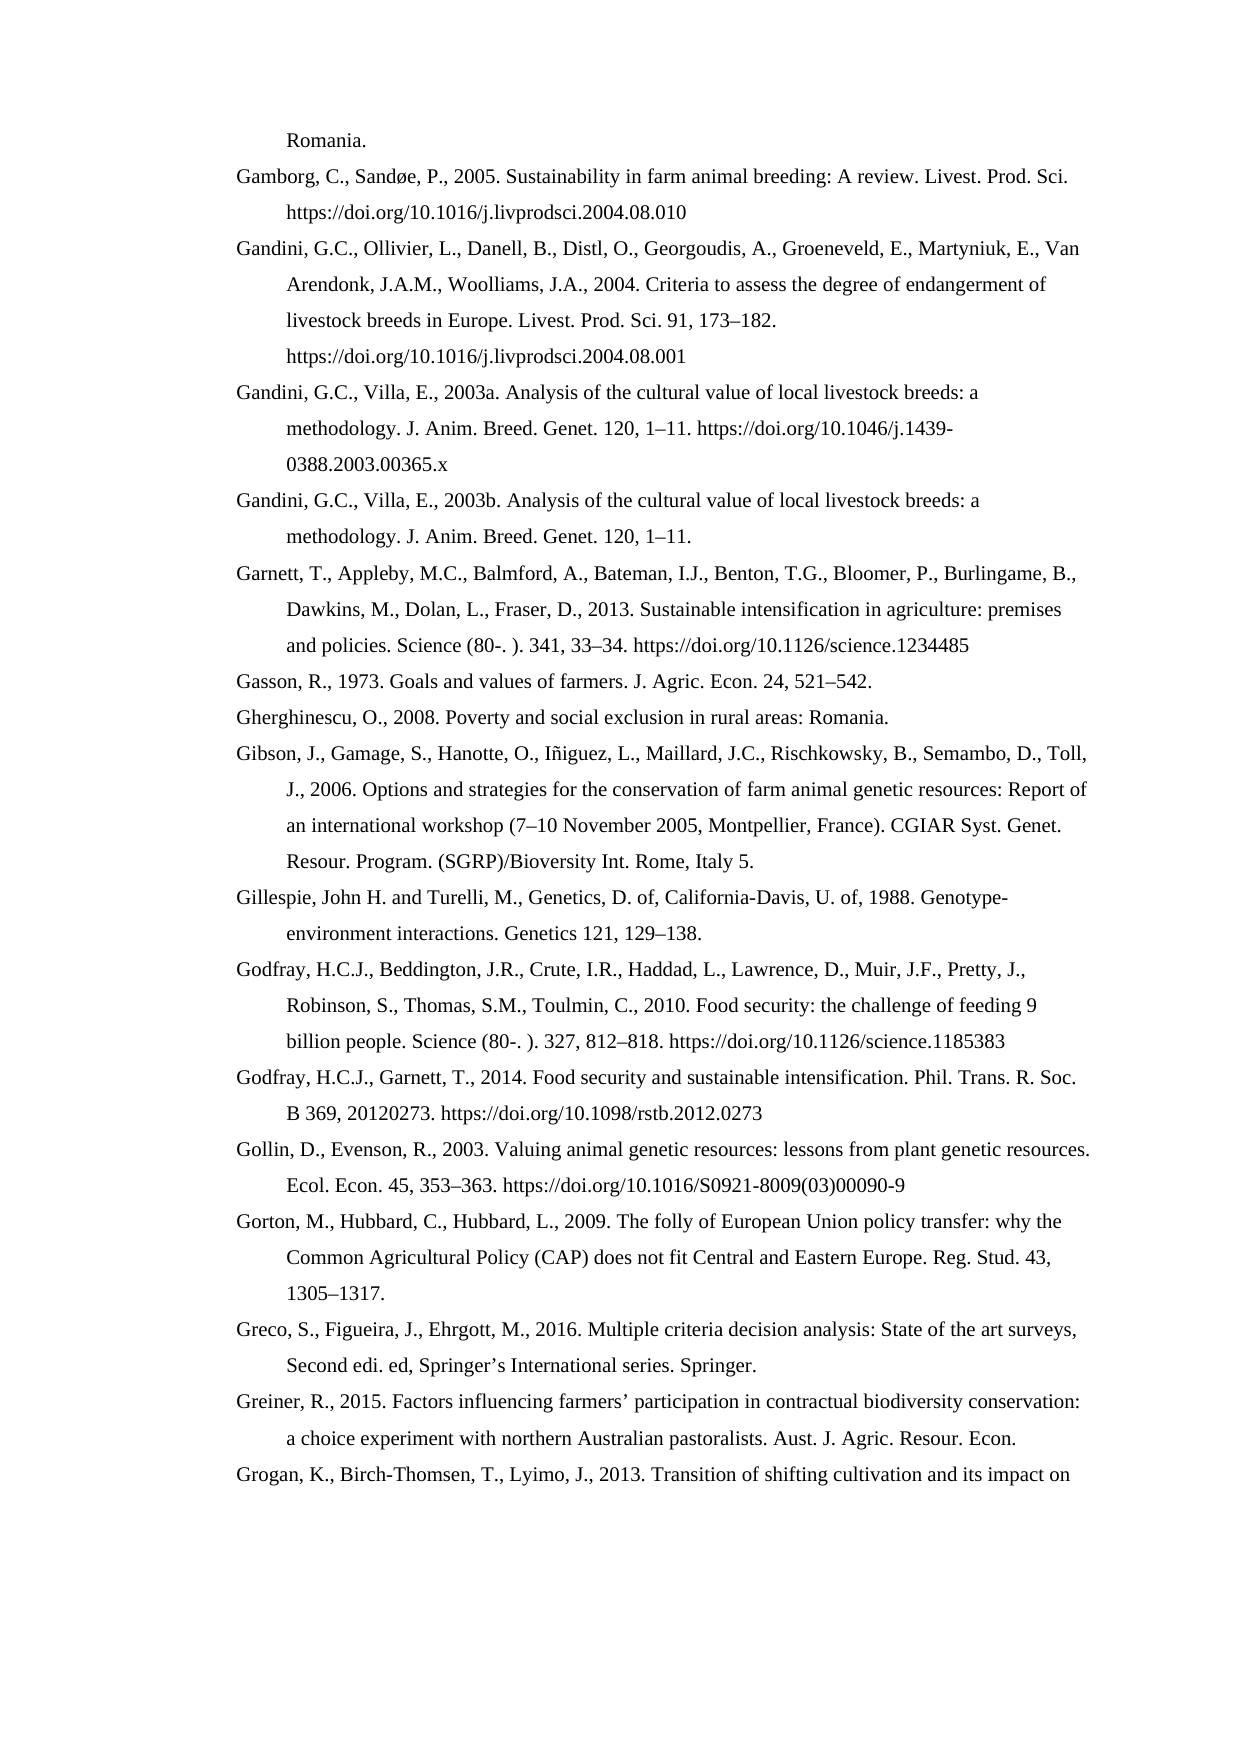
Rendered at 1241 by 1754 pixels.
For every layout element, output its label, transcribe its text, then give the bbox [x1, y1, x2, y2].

text Gasson, R., 1973. Goals and values of farmers. J. Agric. Econ. 24, 521–542. [236, 669, 1092, 693]
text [236, 128, 1092, 152]
text Greiner, R., 2015. Factors influencing farmers’ participation in contractual biodiversity conservation: a choice experiment with northern Australian pastoralists. Aust. J. Agric. Resour. Econ. [236, 1389, 1092, 1449]
text Gandini, G.C., Ollivier, L., Danell, B., Distl, O., Georgoudis, A., Groeneveld, E., Martyniuk, E., Van Arendonk, J.A.M., Woolliams, J.A., 2004. Criteria to assess the degree of endangerment of livestock breeds in Europe. Livest. Prod. Sci. 91, 173–182. https://doi.org/10.1016/j.livprodsci.2004.08.001 [236, 236, 1092, 368]
text Gibson, J., Gamage, S., Hanotte, O., Iñiguez, L., Maillard, J.C., Rischkowsky, B., Semambo, D., Toll, J., 2006. Options and strategies for the conservation of farm animal genetic resources: Report of an international workshop (7–10 November 2005, Montpellier, France). CGIAR Syst. Genet. Resour. Program. (SGRP)/Bioversity Int. Rome, Italy 5. [236, 741, 1092, 873]
text Gandini, G.C., Villa, E., 2003b. Analysis of the cultural value of local livestock breeds: a methodology. J. Anim. Breed. Genet. 120, 1–11. [236, 488, 1092, 548]
text Godfray, H.C.J., Beddington, J.R., Crute, I.R., Haddad, L., Lawrence, D., Muir, J.F., Pretty, J., Robinson, S., Thomas, S.M., Toulmin, C., 2010. Food security: the challenge of feeding 9 billion people. Science (80-. ). 327, 812–818. https://doi.org/10.1126/science.1185383 [236, 957, 1092, 1053]
text Gandini, G.C., Villa, E., 2003a. Analysis of the cultural value of local livestock breeds: a methodology. J. Anim. Breed. Genet. 120, 1–11. https://doi.org/10.1046/j.1439-0388.2003.00365.x [236, 380, 1092, 476]
text Gillespie, John H. and Turelli, M., Genetics, D. of, California-Davis, U. of, 1988. Genotype-environment interactions. Genetics 121, 129–138. [236, 885, 1092, 945]
text Garnett, T., Appleby, M.C., Balmford, A., Bateman, I.J., Benton, T.G., Bloomer, P., Burlingame, B., Dawkins, M., Dolan, L., Fraser, D., 2013. Sustainable intensification in agriculture: premises and policies. Science (80-. ). 341, 33–34. https://doi.org/10.1126/science.1234485 [236, 561, 1092, 657]
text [236, 1462, 1092, 1486]
text Greco, S., Figueira, J., Ehrgott, M., 2016. Multiple criteria decision analysis: State of the art surveys, Second edi. ed, Springer’s International series. Springer. [236, 1317, 1092, 1377]
text Gamborg, C., Sandøe, P., 2005. Sustainability in farm animal breeding: A review. Livest. Prod. Sci. https://doi.org/10.1016/j.livprodsci.2004.08.010 [236, 164, 1092, 224]
text Gherghinescu, O., 2008. Poverty and social exclusion in rural areas: Romania. [236, 705, 1092, 729]
text Gollin, D., Evenson, R., 2003. Valuing animal genetic resources: lessons from plant genetic resources. Ecol. Econ. 45, 353–363. https://doi.org/10.1016/S0921-8009(03)00090-9 [236, 1137, 1092, 1197]
text Gorton, M., Hubbard, C., Hubbard, L., 2009. The folly of European Union policy transfer: why the Common Agricultural Policy (CAP) does not fit Central and Eastern Europe. Reg. Stud. 43, 1305–1317. [236, 1209, 1092, 1305]
text Godfray, H.C.J., Garnett, T., 2014. Food security and sustainable intensification. Phil. Trans. R. Soc. B 369, 20120273. https://doi.org/10.1098/rstb.2012.0273 [236, 1065, 1092, 1125]
